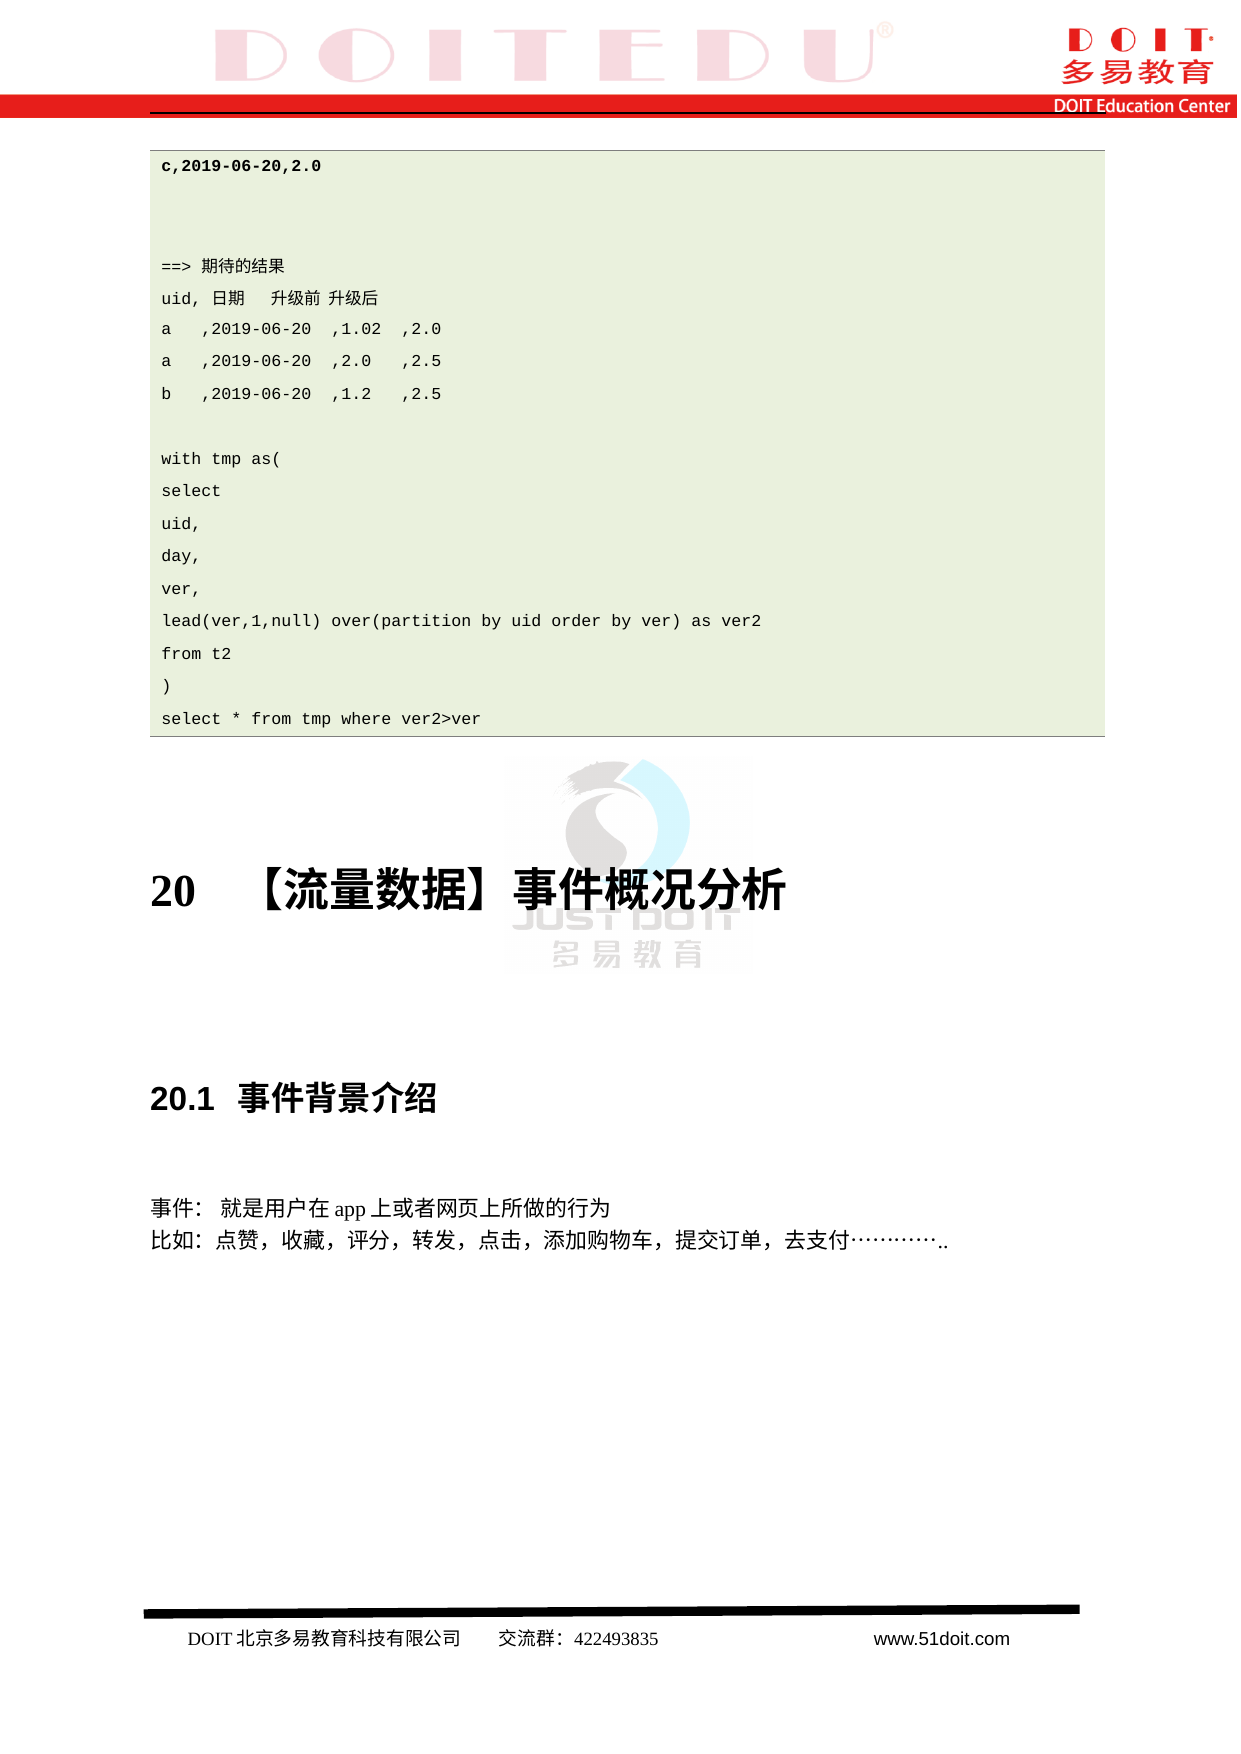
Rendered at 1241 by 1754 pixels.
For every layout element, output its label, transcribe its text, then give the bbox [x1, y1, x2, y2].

subtitle 【流量数据】事件概况分析 [150, 838, 1106, 935]
text 事件： 就是用户在app上或者网页上所做的行为 [150, 1190, 1106, 1223]
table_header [150, 151, 1105, 736]
subtitle 事件背景介绍 [150, 1063, 1106, 1128]
text 比如：点赞，收藏，评分，转发，点击，添加购物车，提交订单，去支付………….. [150, 1223, 1106, 1255]
picture [0, 14, 1237, 118]
